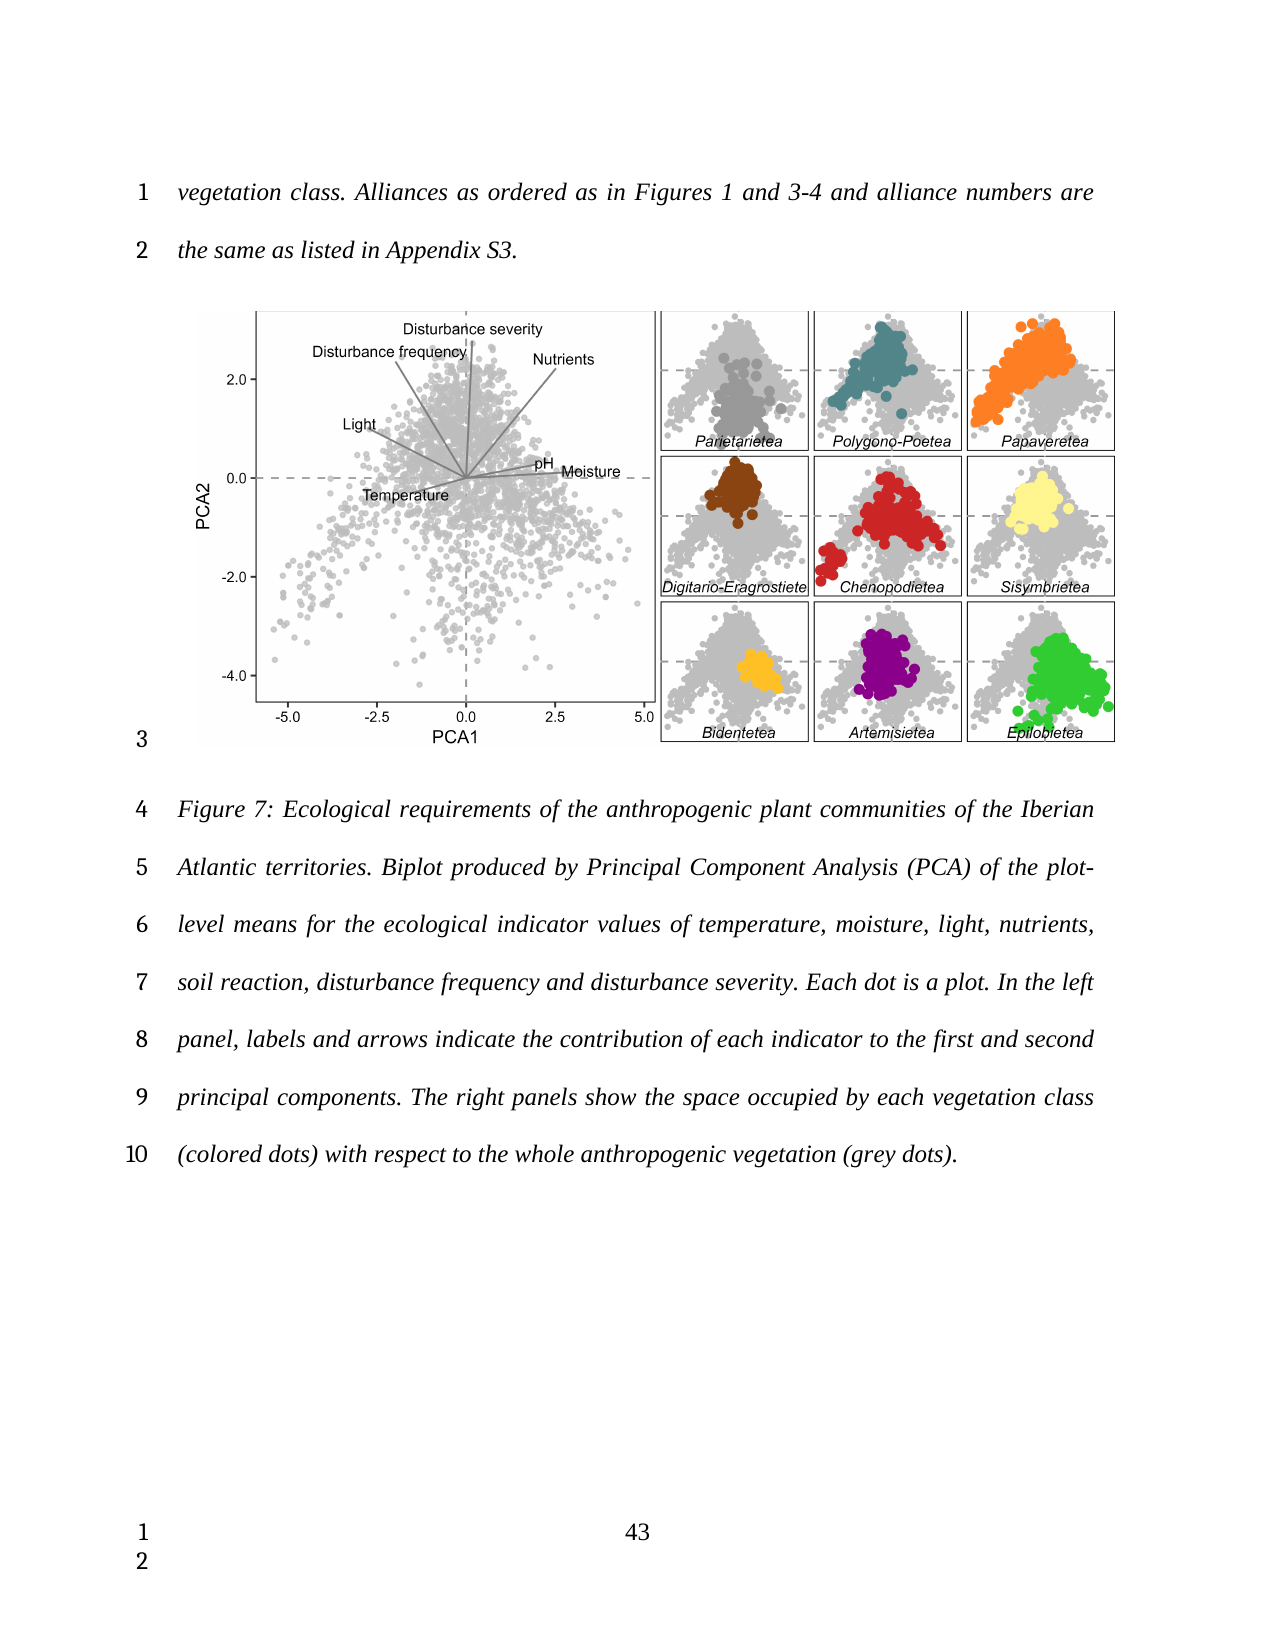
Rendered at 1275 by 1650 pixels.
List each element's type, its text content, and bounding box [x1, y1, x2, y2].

text Figure 7: Ecological requirements of the anthropogenic plant communities of the Iberian Atlantic territories. Biplot produced by Principal Component Analysis (PCA) of the plot-level means for the ecological indicator values of temperature, moisture, light, nutrients, soil reaction, disturbance frequency and disturbance severity. Each dot is a plot. In the left panel, labels and arrows indicate the contribution of each indicator to the first and second principal components. The right panels show the space occupied by each vegetation class (colored dots) with respect to the whole anthropogenic vegetation (grey dots). [177, 794, 1098, 1168]
picture [196, 311, 1115, 747]
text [177, 177, 1098, 263]
